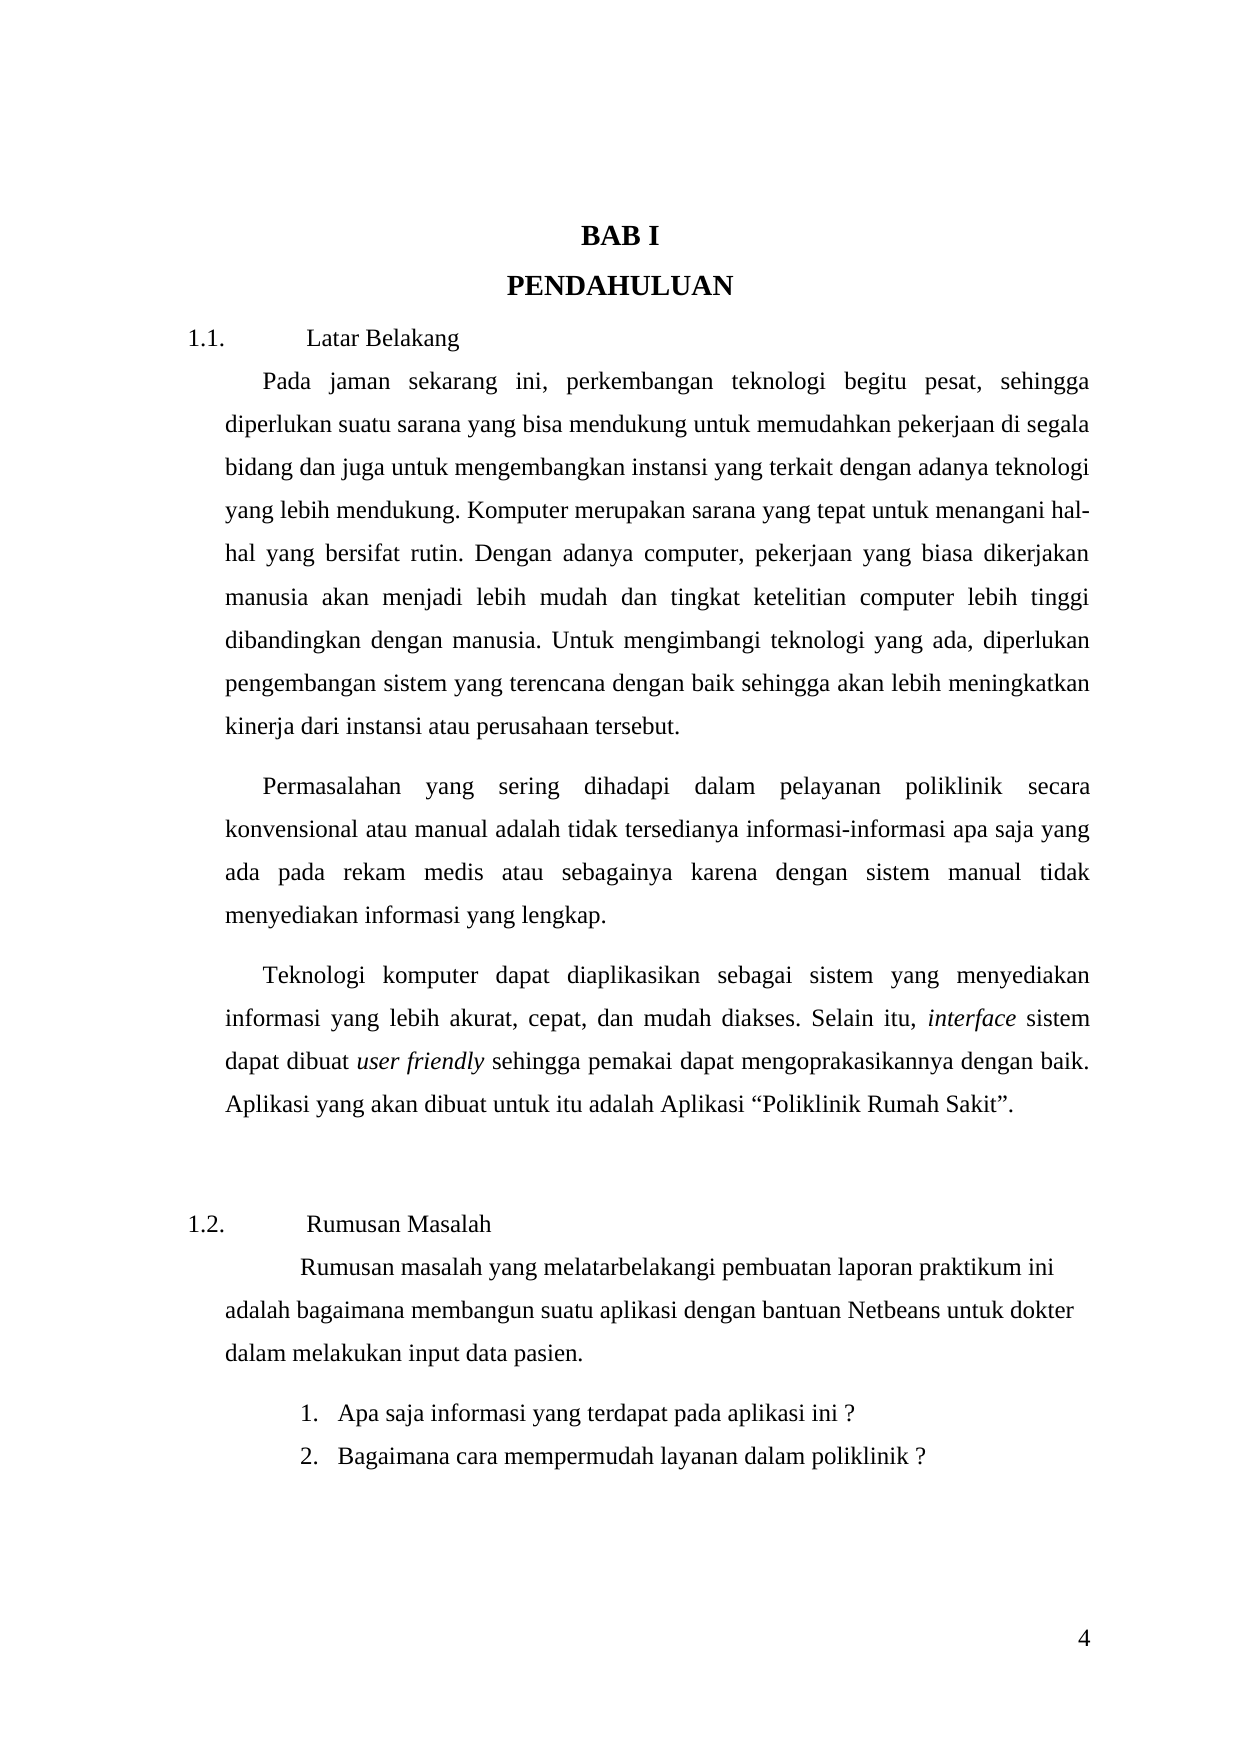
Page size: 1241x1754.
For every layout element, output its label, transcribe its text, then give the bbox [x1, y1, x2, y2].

text Permasalahan yang sering dihadapi dalam pelayanan poliklinik secara konvensional atau manual adalah tidak tersedianya informasi-informasi apa saja yang ada pada rekam medis atau sebagainya karena dengan sistem manual tidak menyediakan informasi yang lengkap. [225, 771, 1090, 929]
text Pada jaman sekarang ini, perkembangan teknologi begitu pesat, sehingga diperlukan suatu sarana yang bisa mendukung untuk memudahkan pekerjaan di segala bidang dan juga untuk mengembangkan instansi yang terkait dengan adanya teknologi yang lebih mendukung. Komputer merupakan sarana yang tepat untuk menangani hal-hal yang bersifat rutin. Dengan adanya computer, pekerjaan yang biasa dikerjakan manusia akan menjadi lebih mudah dan tingkat ketelitian computer lebih tinggi dibandingkan dengan manusia. Untuk mengimbangi teknologi yang ada, diperlukan pengembangan sistem yang terencana dengan baik sehingga akan lebih meningkatkan kinerja dari instansi atau perusahaan tersebut. [225, 366, 1090, 740]
subtitle Latar Belakang [187, 323, 1090, 352]
text Teknologi komputer dapat diaplikasikan sebagai sistem yang menyediakan informasi yang lebih akurat, cepat, dan mudah diakses. Selain itu, interface sistem dapat dibuat user friendly sehingga pemakai dapat mengoprakasikannya dengan baik. Aplikasi yang akan dibuat untuk itu adalah Aplikasi “Poliklinik Rumah Sakit”. [225, 960, 1090, 1118]
list Apa saja informasi yang terdapat pada aplikasi ini ? [300, 1398, 1090, 1427]
text Rumusan masalah yang melatarbelakangi pembuatan laporan praktikum ini adalah bagaimana membangun suatu aplikasi dengan bantuan Netbeans untuk dokter dalam melakukan input data pasien. [225, 1252, 1090, 1367]
list Bagaimana cara mempermudah layanan dalam poliklinik ? [300, 1441, 1090, 1470]
subtitle BAB I PENDAHULUAN [150, 218, 1090, 302]
subtitle Rumusan Masalah [187, 1209, 1090, 1238]
